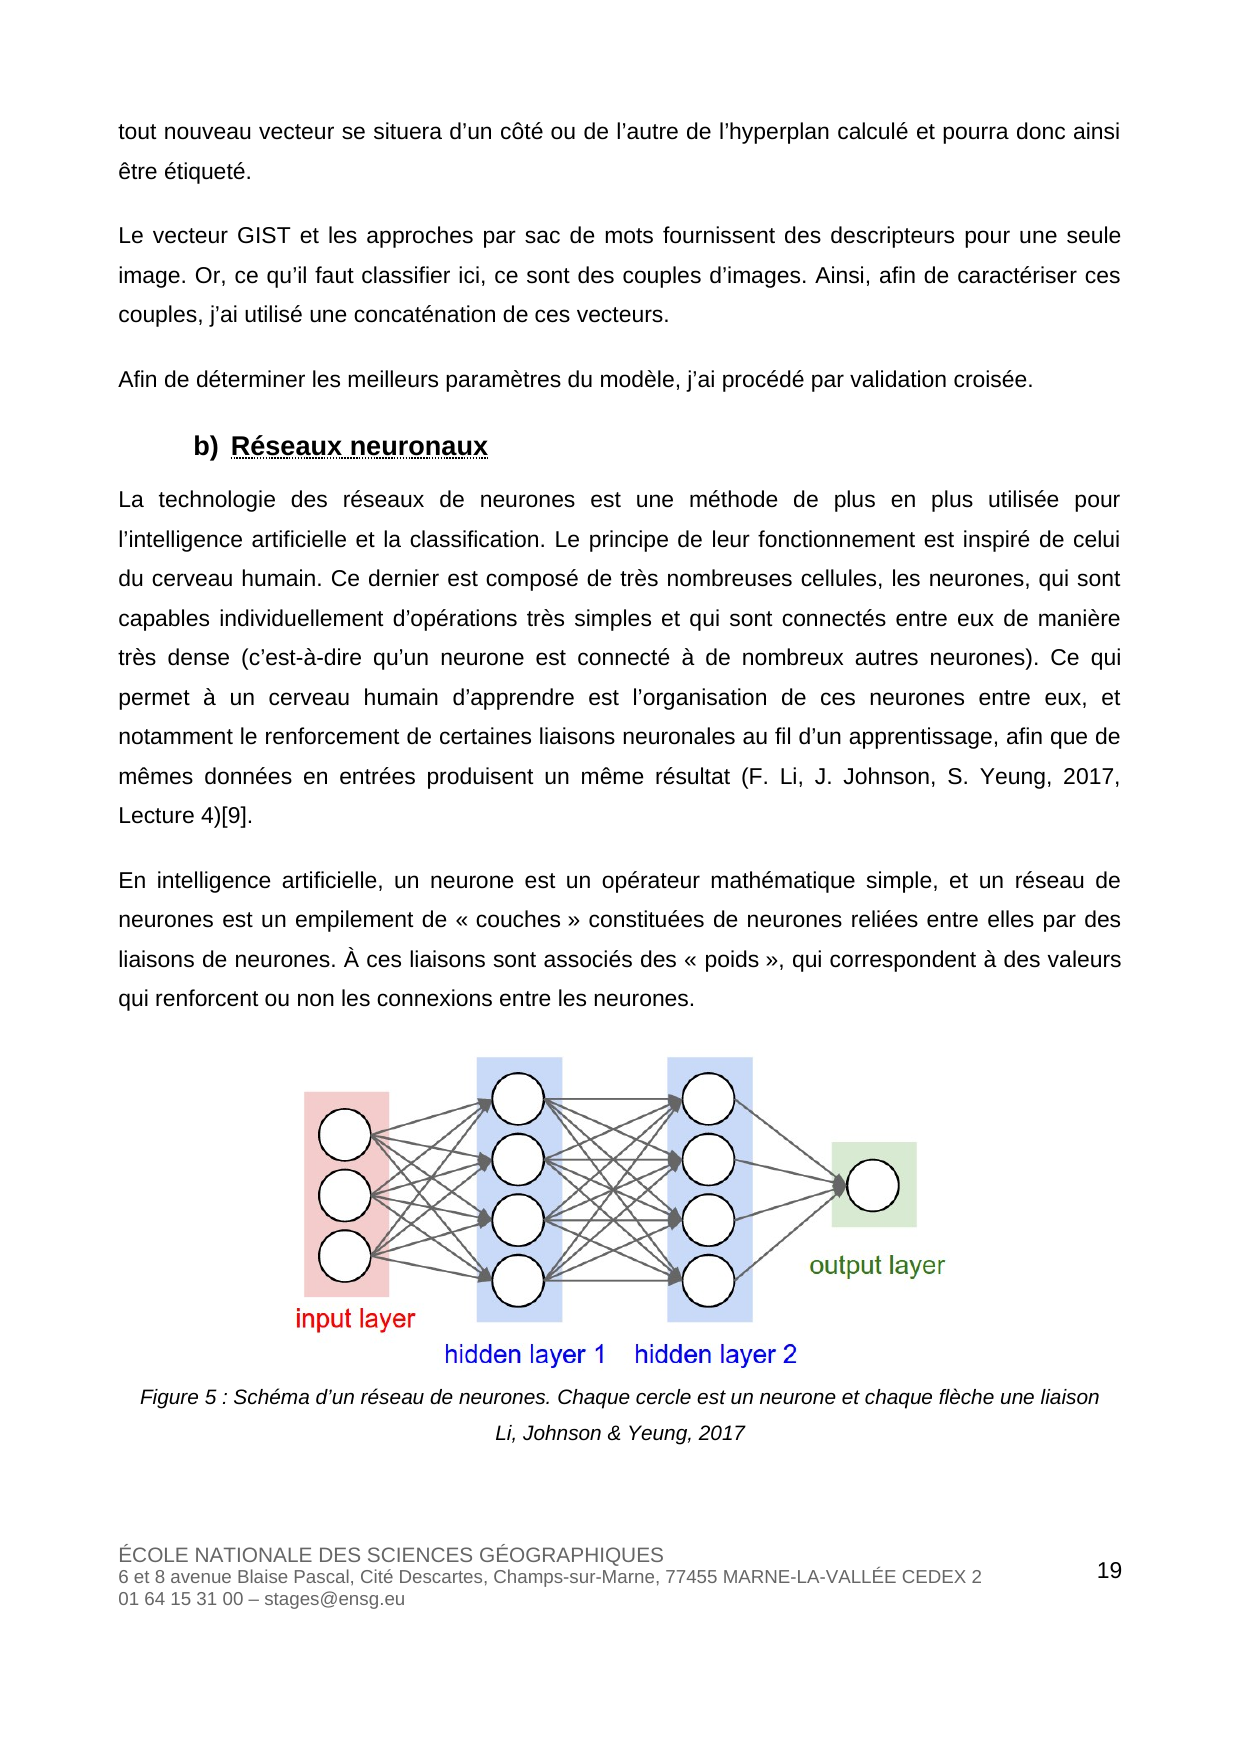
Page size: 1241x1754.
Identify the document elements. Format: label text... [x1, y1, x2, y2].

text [118, 118, 1122, 184]
subtitle Réseaux neuronaux [193, 430, 1122, 461]
text Figure 5 : Schéma d’un réseau de neurones. Chaque cercle est un neurone et chaque flèche une liaison Li, Johnson & Yeung, 2017 [118, 1385, 1122, 1444]
picture [290, 1049, 950, 1373]
text En intelligence artificielle, un neurone est un opérateur mathématique simple, et un réseau de neurones est un empilement de « couches » constituées de neurones reliées entre elles par des liaisons de neurones. À ces liaisons sont associés des « poids », qui correspondent à des valeurs qui renforcent ou non les connexions entre les neurones. [118, 867, 1122, 1011]
text La technologie des réseaux de neurones est une méthode de plus en plus utilisée pour l’intelligence artificielle et la classification. Le principe de leur fonctionnement est inspiré de celui du cerveau humain. Ce dernier est composé de très nombreuses cellules, les neurones, qui sont capables individuellement d’opérations très simples et qui sont connectés entre eux de manière très dense (c’est-à-dire qu’un neurone est connecté à de nombreux autres neurones). Ce qui permet à un cerveau humain d’apprendre est l’organisation de ces neurones entre eux, et notamment le renforcement de certaines liaisons neuronales au fil d’un apprentissage, afin que de mêmes données en entrées produisent un même résultat (F. Li, J. Johnson, S. Yeung, 2017, Lecture 4)[9]. [118, 486, 1122, 828]
text Afin de déterminer les meilleurs paramètres du modèle, j’ai procédé par validation croisée. [118, 366, 1122, 392]
text Le vecteur GIST et les approches par sac de mots fournissent des descripteurs pour une seule image. Or, ce qu’il faut classifier ici, ce sont des couples d’images. Ainsi, afin de caractériser ces couples, j’ai utilisé une concaténation de ces vecteurs. [118, 222, 1122, 327]
